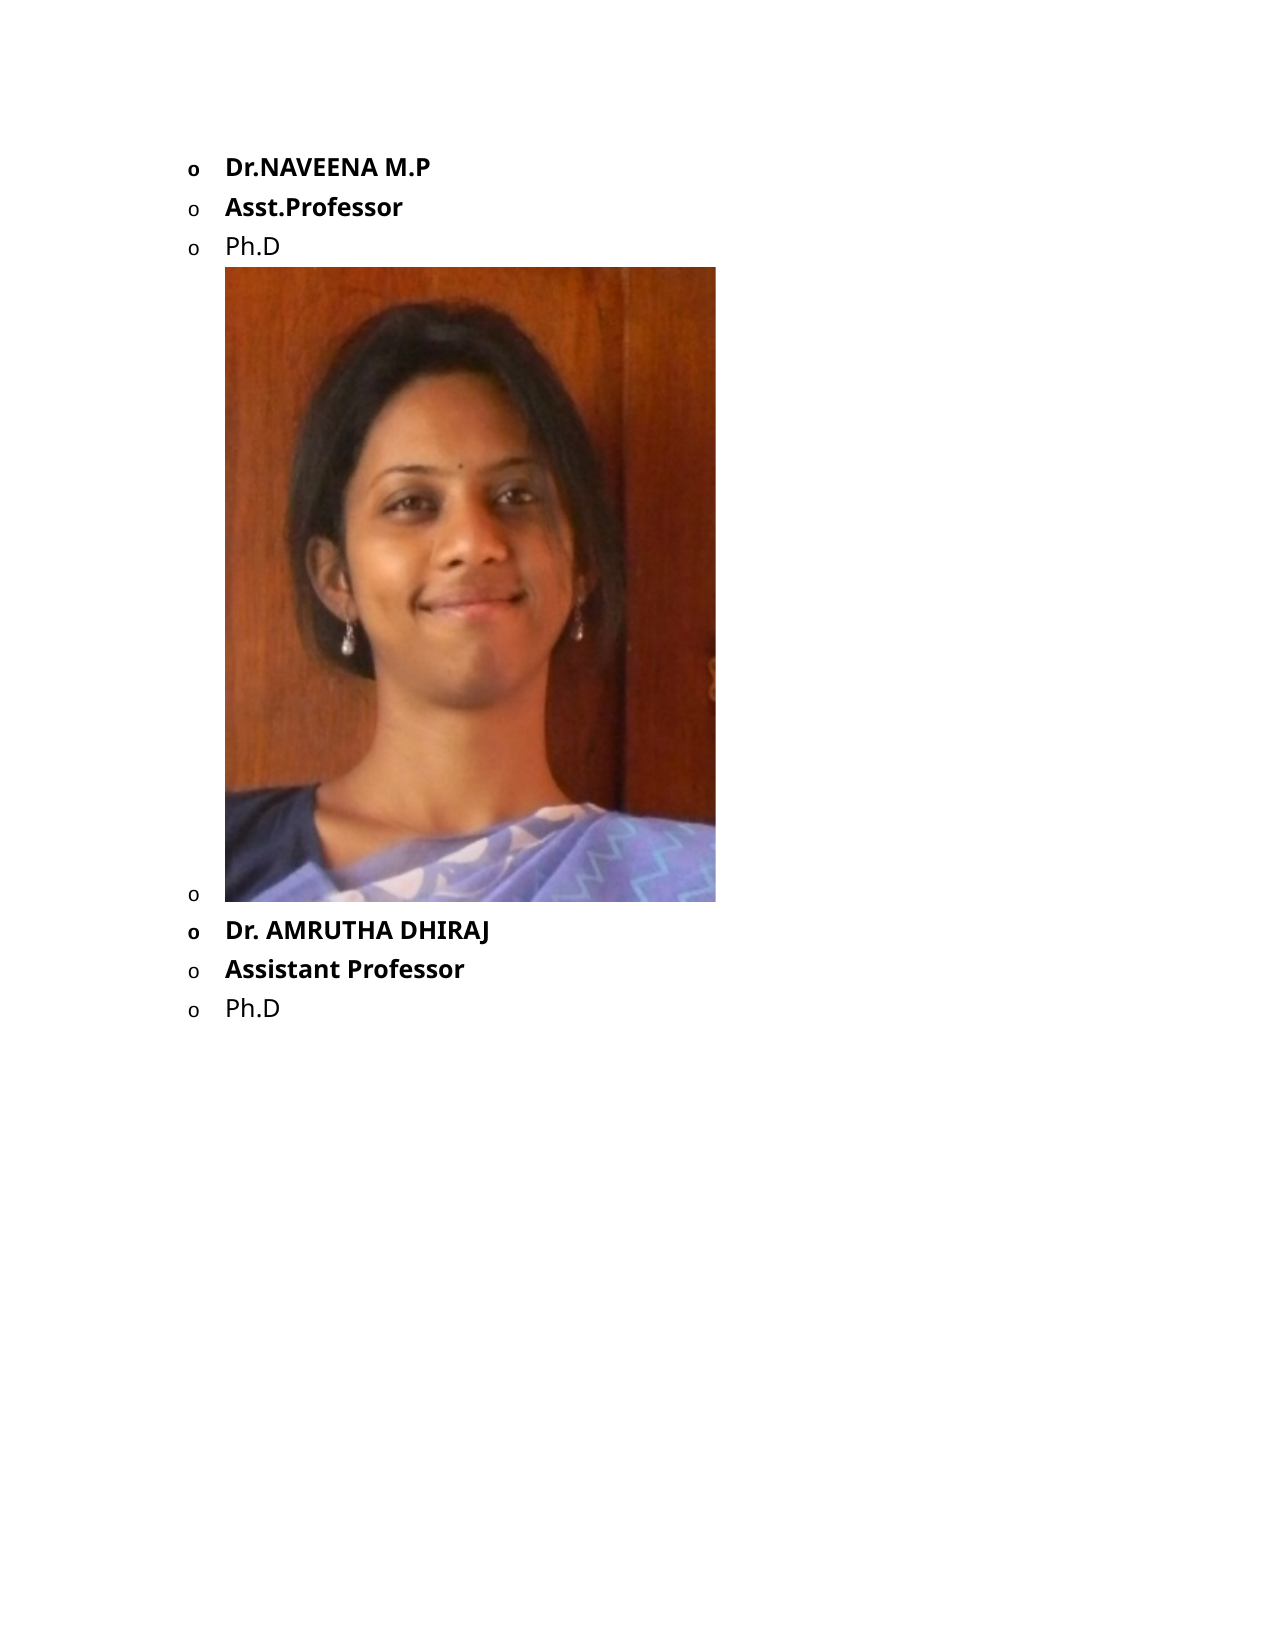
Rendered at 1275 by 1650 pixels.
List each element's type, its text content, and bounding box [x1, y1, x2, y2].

list Asst.Professor [187, 189, 1125, 223]
list Ph.D [187, 991, 1125, 1025]
list Dr. AMRUTHA DHIRAJ [187, 913, 1125, 947]
list Ph.D [187, 228, 1125, 262]
list Assistant Professor [187, 952, 1125, 986]
picture [225, 267, 716, 902]
list Dr.NAVEENA M.P [187, 150, 1125, 184]
